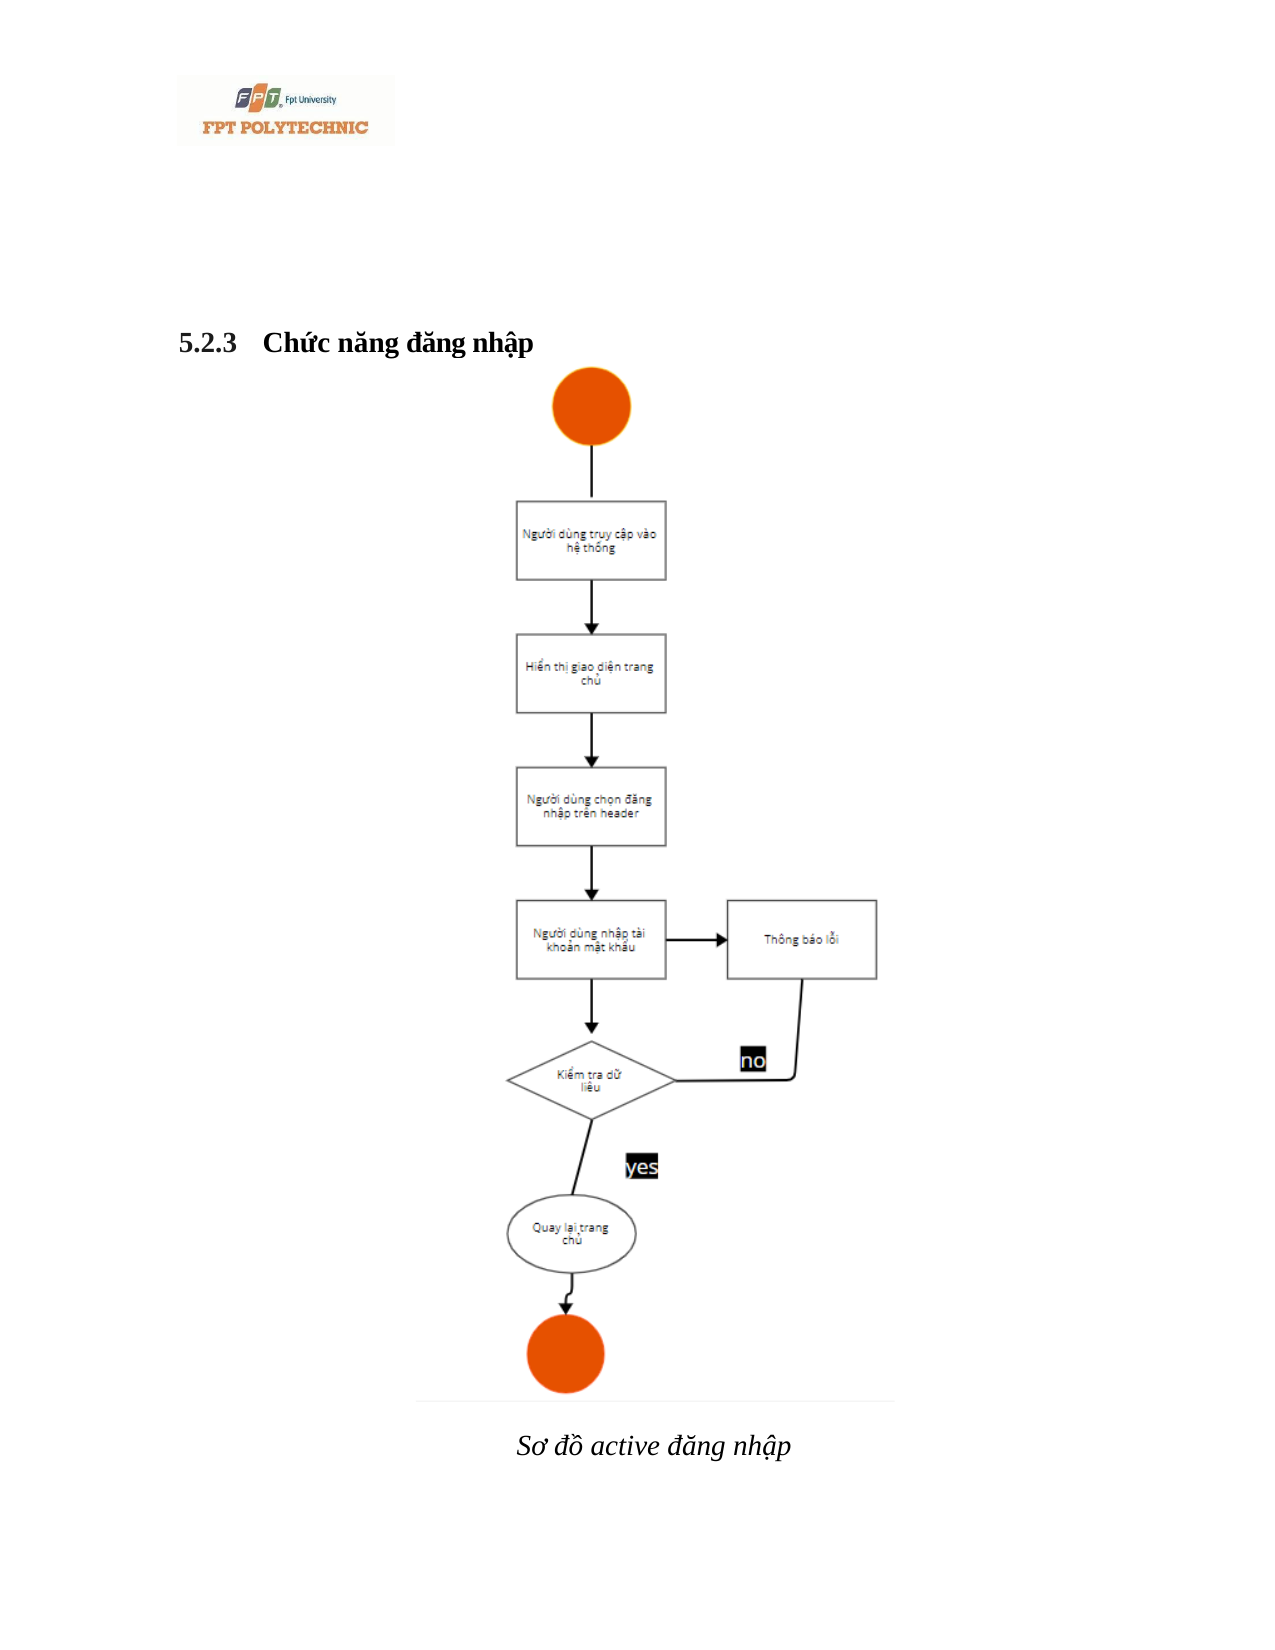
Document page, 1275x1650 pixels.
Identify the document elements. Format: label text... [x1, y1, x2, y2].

picture [176, 75, 395, 146]
picture [415, 358, 895, 1402]
subtitle Chức năng đăng nhập [178, 325, 1198, 359]
text Sơ đồ active đăng nhập [112, 1428, 1198, 1461]
